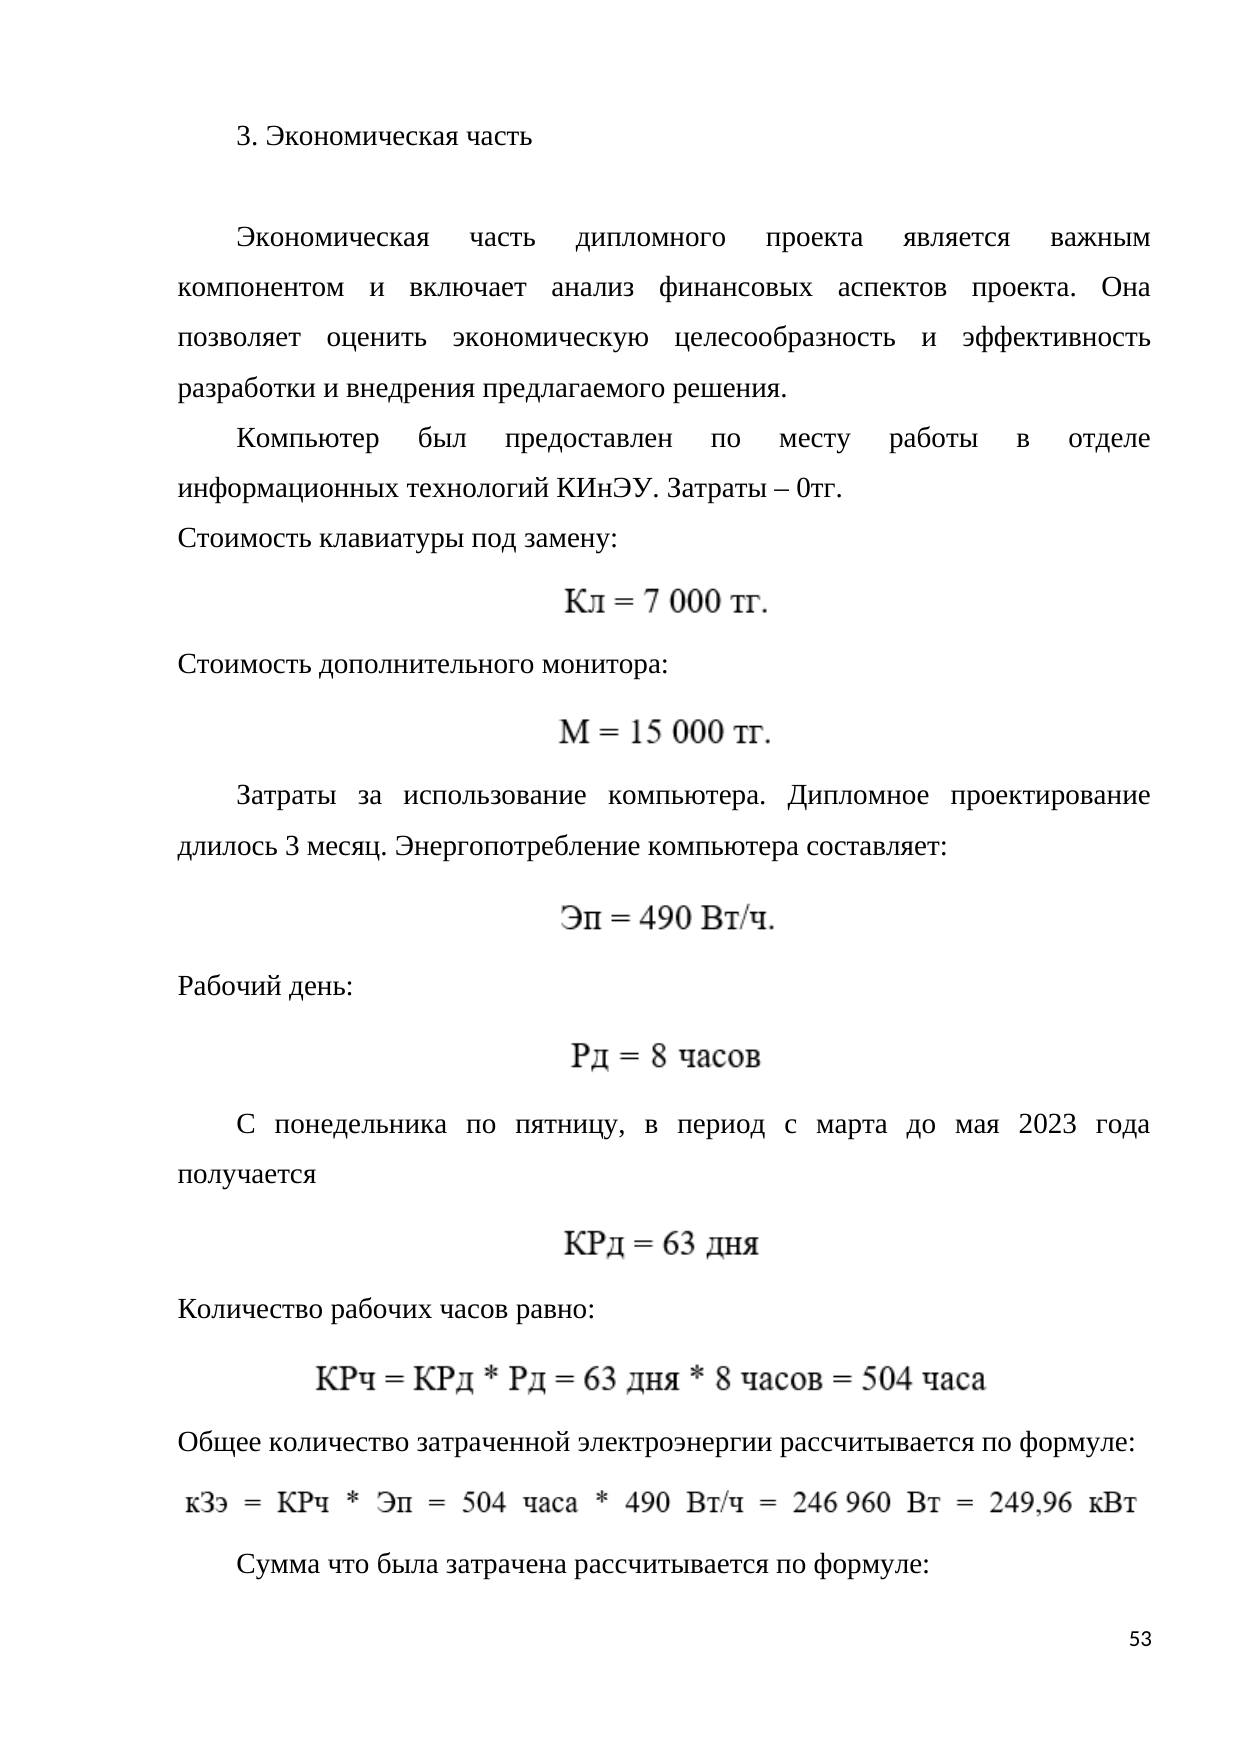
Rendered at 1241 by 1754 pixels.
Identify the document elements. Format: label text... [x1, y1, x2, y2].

text Рабочий день: [177, 968, 1152, 1002]
text С понедельника по пятницу, в период с марта до мая 2023 года получается [177, 1106, 1152, 1190]
text Сумма что была затрачена рассчитывается по формуле: [177, 1547, 1152, 1580]
picture [549, 877, 780, 955]
picture [566, 1018, 763, 1093]
picture [548, 696, 780, 764]
text Стоимость клавиатуры под замену: [177, 521, 1152, 554]
text Стоимость дополнительного монитора: [177, 646, 1152, 679]
picture [557, 571, 772, 632]
text Компьютер был предоставлен по месту работы в отделе информационных технологий КИнЭУ. Затраты – 0тг. [177, 420, 1152, 504]
text Затраты за использование компьютера. Дипломное проектирование длилось 3 месяц. Энергопотребление компьютера составляет: [177, 777, 1152, 861]
picture [177, 1474, 1152, 1533]
text 3. Экономическая часть [177, 118, 1152, 152]
text Общее количество затраченной электроэнергии рассчитывается по формуле: [177, 1424, 1152, 1458]
text Количество рабочих часов равно: [177, 1291, 1152, 1324]
picture [559, 1206, 769, 1277]
picture [306, 1341, 1023, 1411]
text Экономическая часть дипломного проекта является важным компонентом и включает анализ финансовых аспектов проекта. Она позволяет оценить экономическую целесообразность и эффективность разработки и внедрения предлагаемого решения. [177, 219, 1152, 403]
